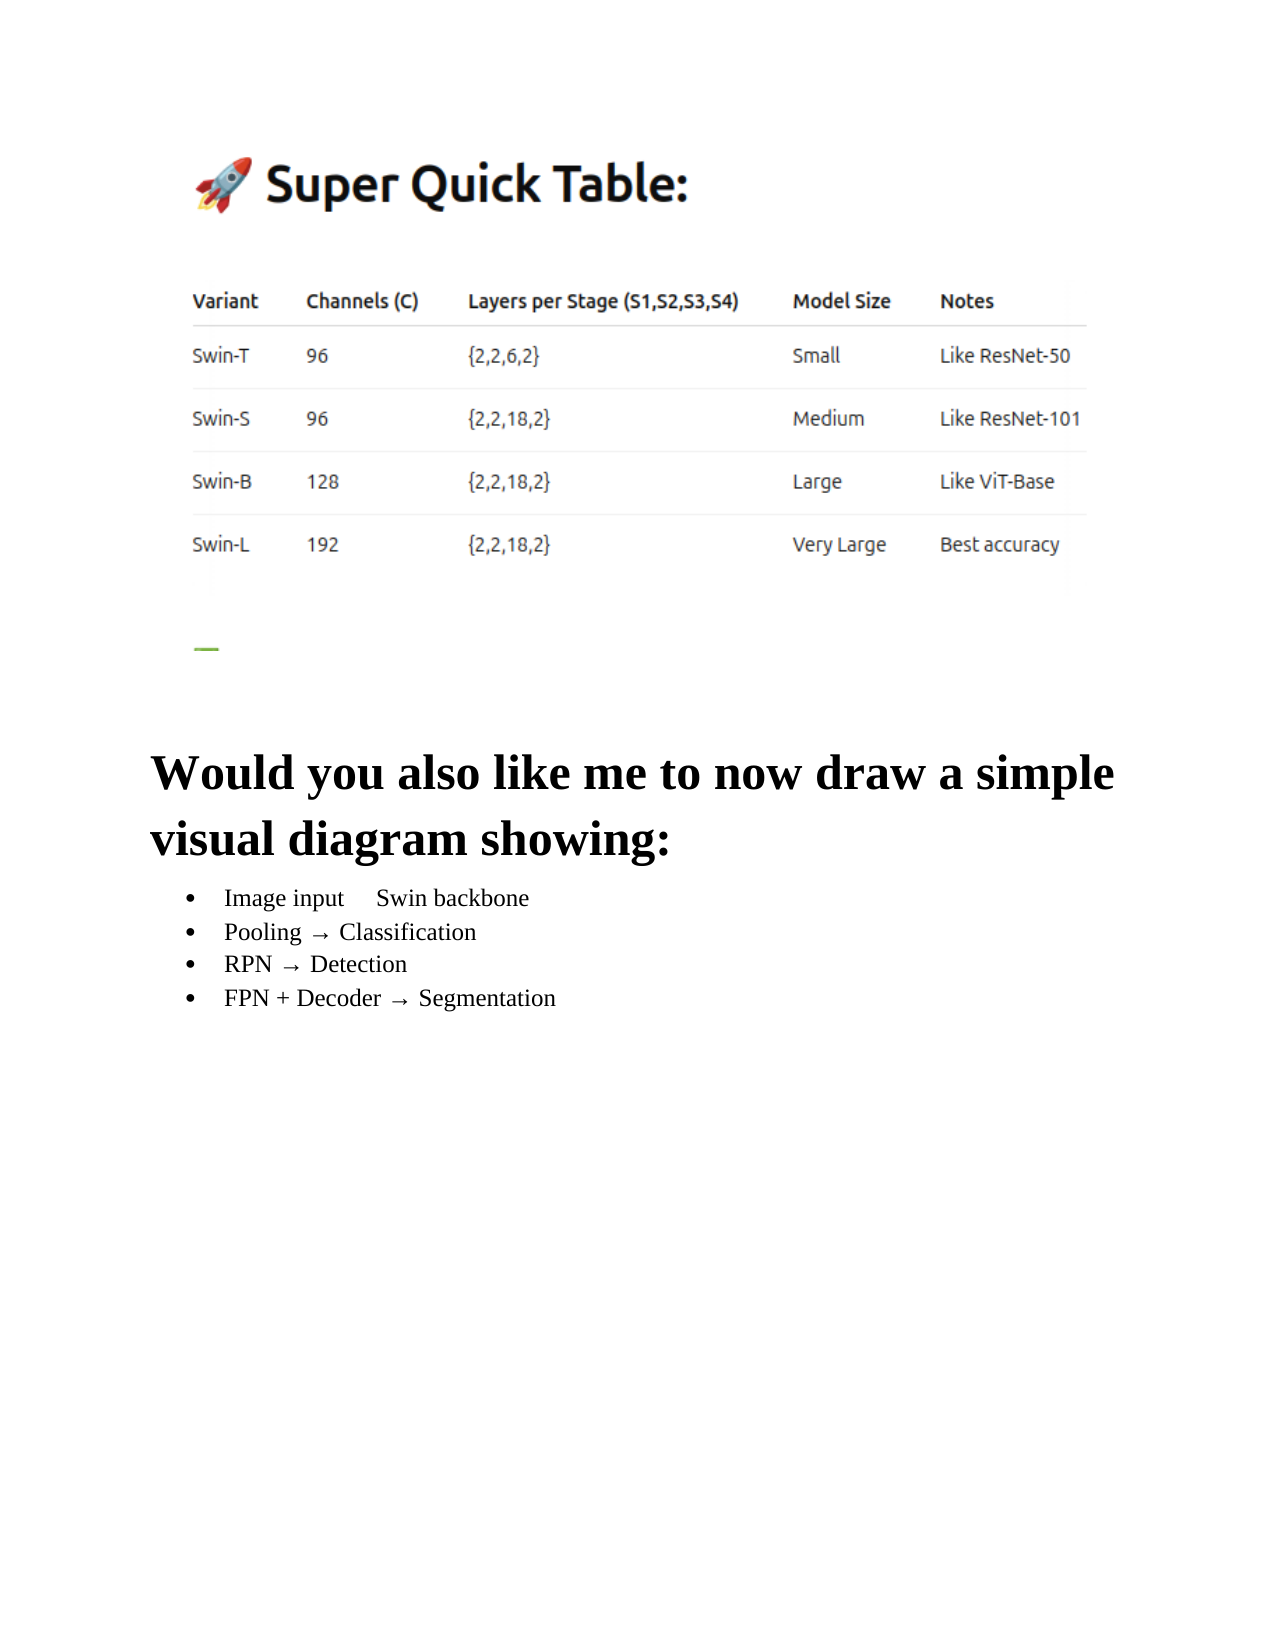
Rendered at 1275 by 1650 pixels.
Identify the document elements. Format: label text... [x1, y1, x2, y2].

list Pooling → Classification [186, 917, 1125, 945]
picture [150, 150, 1125, 651]
list FPN + Decoder → Segmentation [186, 983, 1125, 1011]
list Image input 🔜 Swin backbone 🔜 [186, 883, 1125, 912]
subtitle Would you also like me to now draw a simple visual diagram showing: [150, 743, 1125, 867]
list RPN → Detection [186, 949, 1125, 978]
